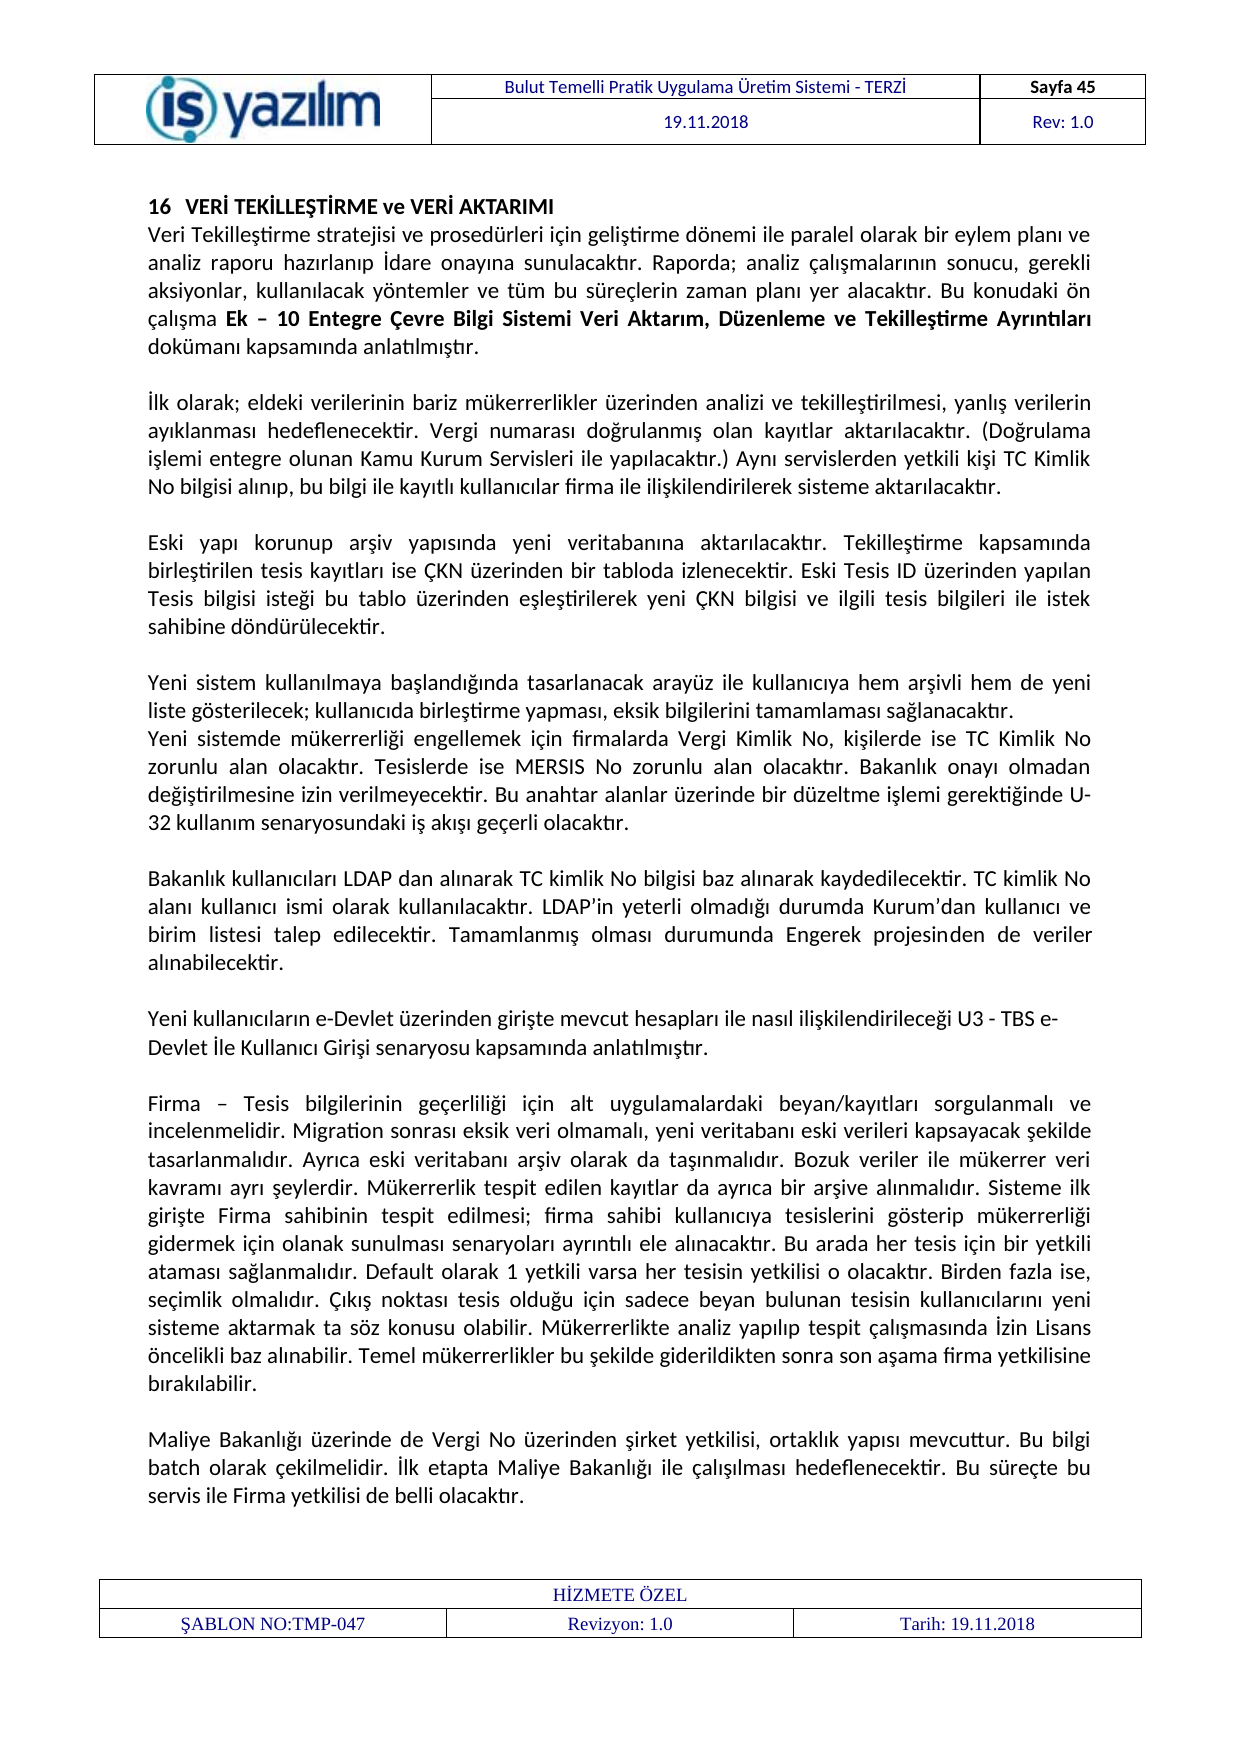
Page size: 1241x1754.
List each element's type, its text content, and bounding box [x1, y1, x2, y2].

text Maliye Bakanlığı üzerinde de Vergi No üzerinden şirket yetkilisi, ortaklık yapısı mevcuttur. Bu bilgi batch olarak çekilmelidir. İlk etapta Maliye Bakanlığı ile çalışılması hedeflenecektir. Bu süreçte bu servis ile Firma yetkilisi de belli olacaktır. [148, 1425, 1093, 1509]
text Veri Tekilleştirme stratejisi ve prosedürleri için geliştirme dönemi ile paralel olarak bir eylem planı ve analiz raporu hazırlanıp İdare onayına sunulacaktır. Raporda; analiz çalışmalarının sonucu, gerekli aksiyonlar, kullanılacak yöntemler ve tüm bu süreçlerin zaman planı yer alacaktır. Bu konudaki ön çalışma Ek – 10 Entegre Çevre Bilgi Sistemi Veri Aktarım, Düzenleme ve Tekilleştirme Ayrıntıları dokümanı kapsamında anlatılmıştır. [148, 220, 1093, 360]
text Yeni kullanıcıların e-Devlet üzerinden girişte mevcut hesapları ile nasıl ilişkilendirileceği U3 - TBS e-Devlet İle Kullanıcı Girişi senaryosu kapsamında anlatılmıştır. [148, 1004, 1093, 1061]
text Yeni sistemde mükerrerliği engellemek için firmalarda Vergi Kimlik No, kişilerde ise TC Kimlik No zorunlu alan olacaktır. Tesislerde ise MERSIS No zorunlu alan olacaktır. Bakanlık onayı olmadan değiştirilmesine izin verilmeyecektir. Bu anahtar alanlar üzerinde bir düzeltme işlemi gerektiğinde U-32 kullanım senaryosundaki iş akışı geçerli olacaktır. [148, 724, 1093, 836]
subtitle VERİ TEKİLLEŞTİRME ve VERİ AKTARIMI [148, 192, 1093, 220]
text Bakanlık kullanıcıları LDAP dan alınarak TC kimlik No bilgisi baz alınarak kaydedilecektir. TC kimlik No alanı kullanıcı ismi olarak kullanılacaktır. LDAP’in yeterli olmadığı durumda Kurum’dan kullanıcı ve birim listesi talep edilecektir. Tamamlanmış olması durumunda Engerek projesinden de veriler alınabilecektir. [148, 864, 1093, 977]
picture [146, 75, 380, 143]
text İlk olarak; eldeki verilerinin bariz mükerrerlikler üzerinden analizi ve tekilleştirilmesi, yanlış verilerin ayıklanması hedeflenecektir. Vergi numarası doğrulanmış olan kayıtlar aktarılacaktır. (Doğrulama işlemi entegre olunan Kamu Kurum Servisleri ile yapılacaktır.) Aynı servislerden yetkili kişi TC Kimlik No bilgisi alınıp, bu bilgi ile kayıtlı kullanıcılar firma ile ilişkilendirilerek sisteme aktarılacaktır. [148, 388, 1093, 500]
text Yeni sistem kullanılmaya başlandığında tasarlanacak arayüz ile kullanıcıya hem arşivli hem de yeni liste gösterilecek; kullanıcıda birleştirme yapması, eksik bilgilerini tamamlaması sağlanacaktır. [148, 668, 1093, 724]
text Eski yapı korunup arşiv yapısında yeni veritabanına aktarılacaktır. Tekilleştirme kapsamında birleştirilen tesis kayıtları ise ÇKN üzerinden bir tabloda izlenecektir. Eski Tesis ID üzerinden yapılan Tesis bilgisi isteği bu tablo üzerinden eşleştirilerek yeni ÇKN bilgisi ve ilgili tesis bilgileri ile istek sahibine döndürülecektir. [148, 528, 1093, 640]
text Firma – Tesis bilgilerinin geçerliliği için alt uygulamalardaki beyan/kayıtları sorgulanmalı ve incelenmelidir. Migration sonrası eksik veri olmamalı, yeni veritabanı eski verileri kapsayacak şekilde tasarlanmalıdır. Ayrıca eski veritabanı arşiv olarak da taşınmalıdır. Bozuk veriler ile mükerrer veri kavramı ayrı şeylerdir. Mükerrerlik tespit edilen kayıtlar da ayrıca bir arşive alınmalıdır. Sisteme ilk girişte Firma sahibinin tespit edilmesi; firma sahibi kullanıcıya tesislerini gösterip mükerrerliği gidermek için olanak sunulması senaryoları ayrıntılı ele alınacaktır. Bu arada her tesis için bir yetkili ataması sağlanmalıdır. Default olarak 1 yetkili varsa her tesisin yetkilisi o olacaktır. Birden fazla ise, seçimlik olmalıdır. Çıkış noktası tesis olduğu için sadece beyan bulunan tesisin kullanıcılarını yeni sisteme aktarmak ta söz konusu olabilir. Mükerrerlikte analiz yapılıp tespit çalışmasında İzin Lisans öncelikli baz alınabilir. Temel mükerrerlikler bu şekilde giderildikten sonra son aşama firma yetkilisine bırakılabilir. [148, 1089, 1093, 1397]
